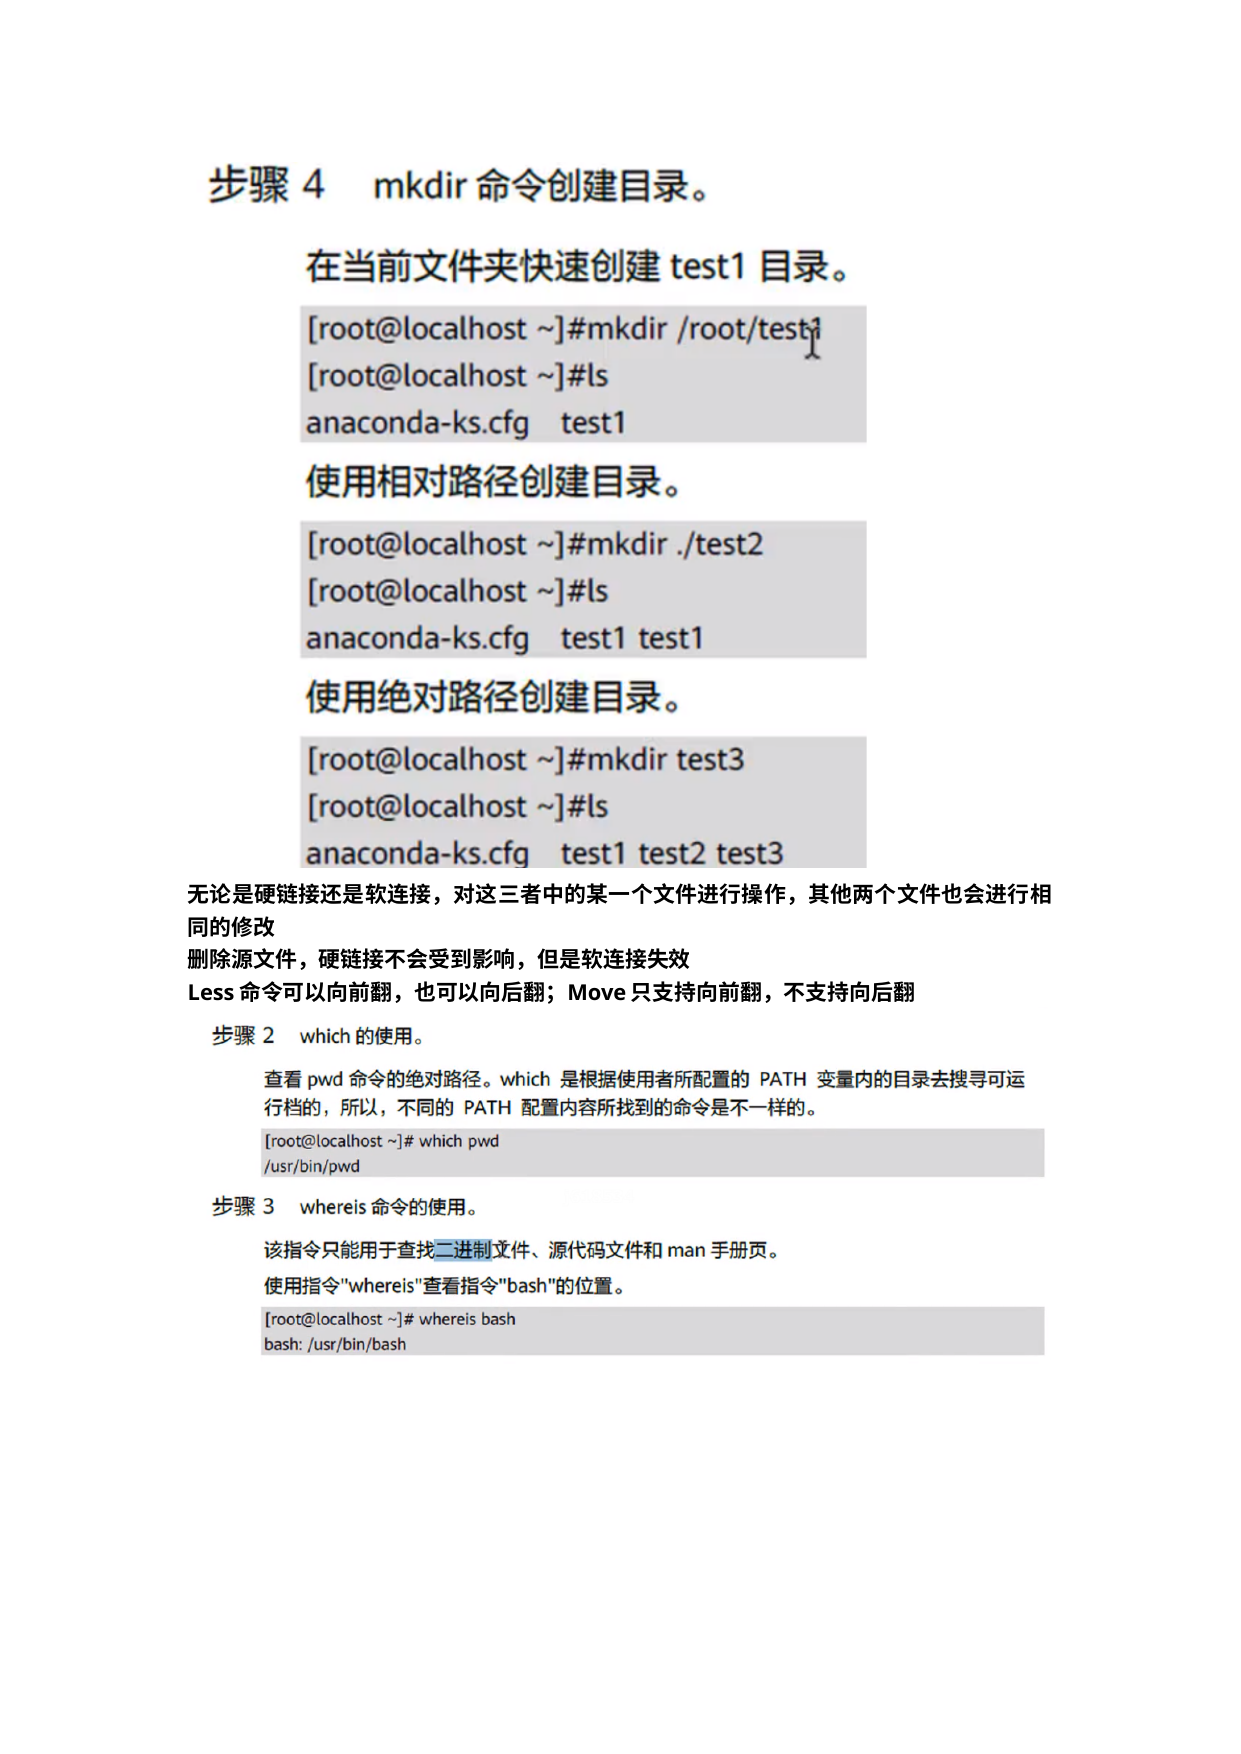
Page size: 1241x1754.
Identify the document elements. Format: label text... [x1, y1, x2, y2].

text 无论是硬链接还是软连接，对这三者中的某一个文件进行操作，其他两个文件也会进行相同的修改 [187, 877, 1053, 942]
text 删除源文件，硬链接不会受到影响，但是软连接失效 [187, 942, 1053, 974]
text Less命令可以向前翻，也可以向后翻；Move只支持向前翻，不支持向后翻 [187, 974, 1053, 1007]
picture [187, 162, 867, 868]
picture [187, 1007, 1053, 1382]
